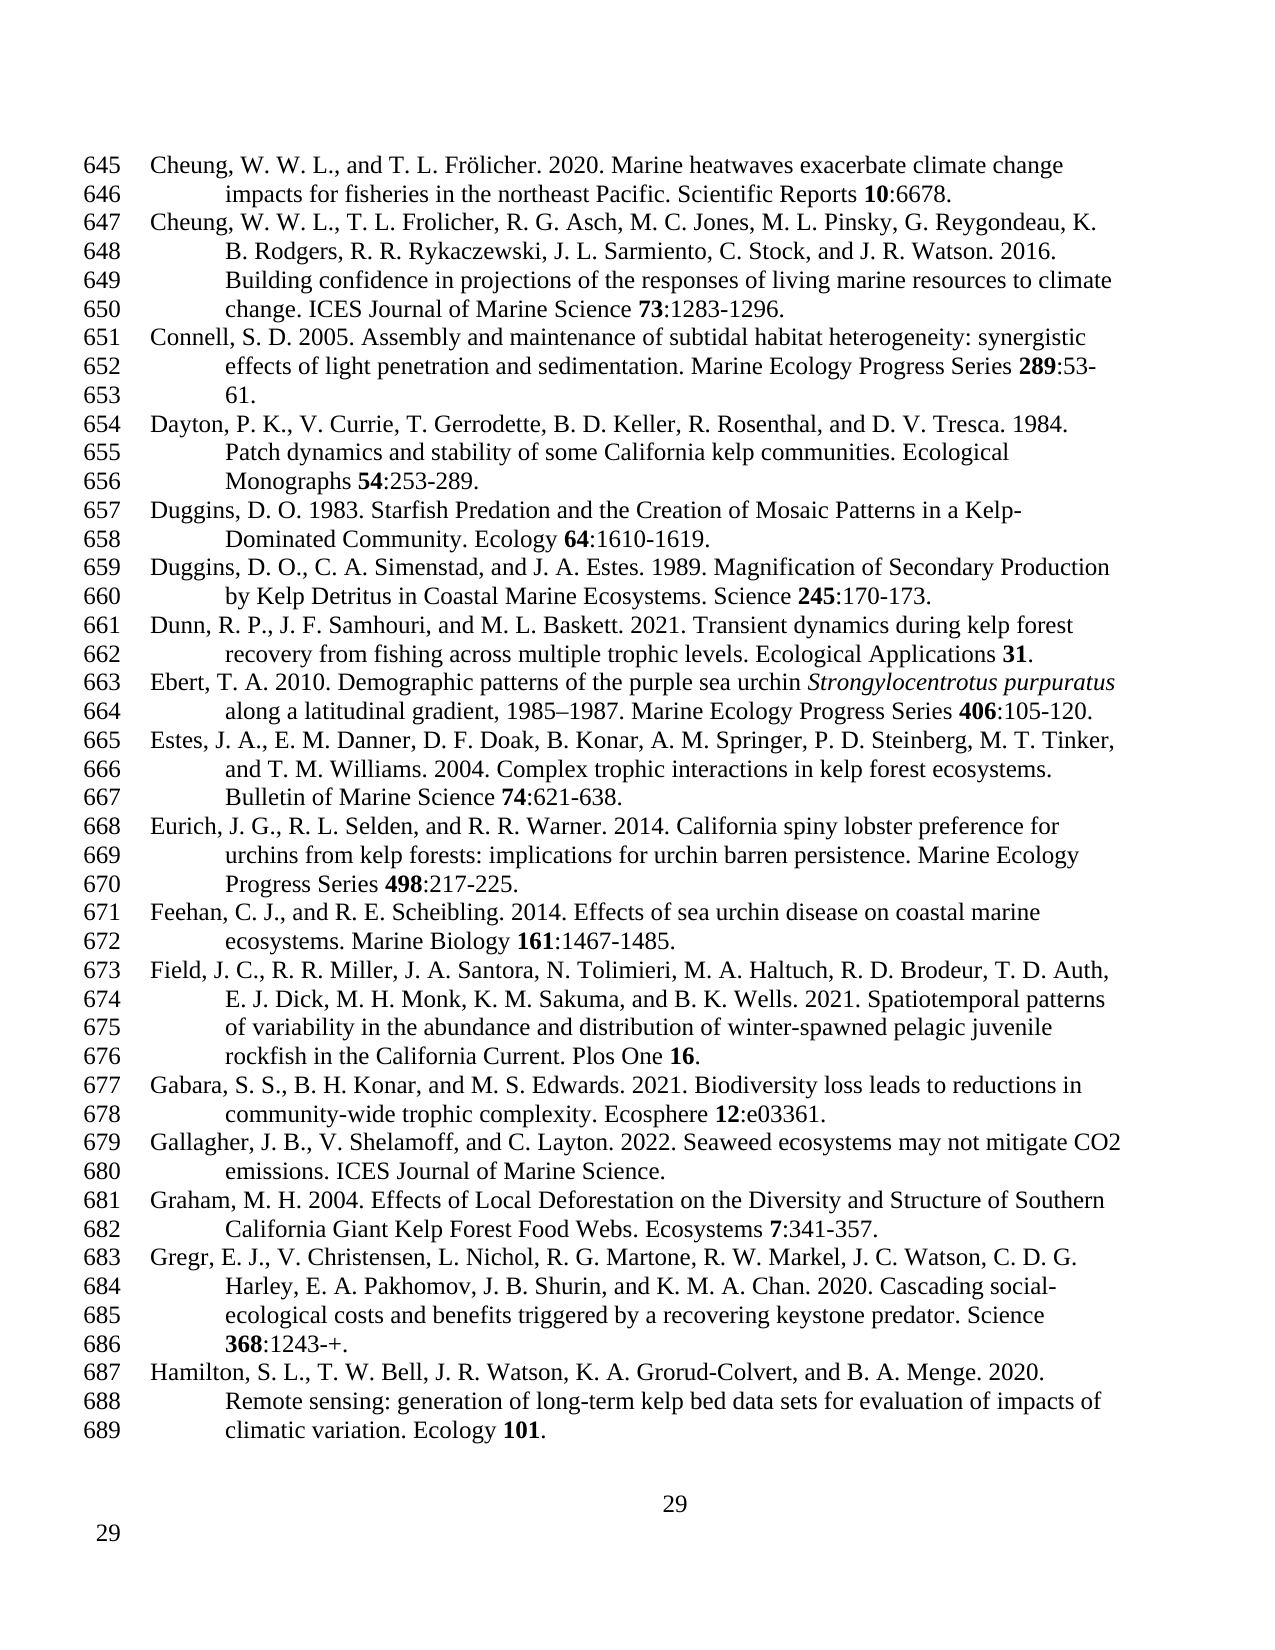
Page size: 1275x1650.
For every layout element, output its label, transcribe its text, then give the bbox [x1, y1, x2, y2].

text Ebert, T. A. 2010. Demographic patterns of the purple sea urchin Strongylocentrotus purpuratus along a latitudinal gradient, 1985–1987. Marine Ecology Progress Series 406:105-120. [150, 667, 1125, 725]
text Cheung, W. W. L., T. L. Frolicher, R. G. Asch, M. C. Jones, M. L. Pinsky, G. Reygondeau, K. B. Rodgers, R. R. Rykaczewski, J. L. Sarmiento, C. Stock, and J. R. Watson. 2016. Building confidence in projections of the responses of living marine resources to climate change. ICES Journal of Marine Science 73:1283-1296. [150, 207, 1125, 322]
text Connell, S. D. 2005. Assembly and maintenance of subtidal habitat heterogeneity: synergistic effects of light penetration and sedimentation. Marine Ecology Progress Series 289:53-61. [150, 322, 1125, 409]
text Duggins, D. O., C. A. Simenstad, and J. A. Estes. 1989. Magnification of Secondary Production by Kelp Detritus in Coastal Marine Ecosystems. Science 245:170-173. [150, 552, 1125, 610]
text Eurich, J. G., R. L. Selden, and R. R. Warner. 2014. California spiny lobster preference for urchins from kelp forests: implications for urchin barren persistence. Marine Ecology Progress Series 498:217-225. [150, 811, 1125, 897]
text Dayton, P. K., V. Currie, T. Gerrodette, B. D. Keller, R. Rosenthal, and D. V. Tresca. 1984. Patch dynamics and stability of some California kelp communities. Ecological Monographs 54:253-289. [150, 409, 1125, 495]
text Gregr, E. J., V. Christensen, L. Nichol, R. G. Martone, R. W. Markel, J. C. Watson, C. D. G. Harley, E. A. Pakhomov, J. B. Shurin, and K. M. A. Chan. 2020. Cascading social-ecological costs and benefits triggered by a recovering keystone predator. Science 368:1243-+. [150, 1242, 1125, 1357]
text Dunn, R. P., J. F. Samhouri, and M. L. Baskett. 2021. Transient dynamics during kelp forest recovery from fishing across multiple trophic levels. Ecological Applications 31. [150, 610, 1125, 667]
text Estes, J. A., E. M. Danner, D. F. Doak, B. Konar, A. M. Springer, P. D. Steinberg, M. T. Tinker, and T. M. Williams. 2004. Complex trophic interactions in kelp forest ecosystems. Bulletin of Marine Science 74:621-638. [150, 725, 1125, 811]
text Feehan, C. J., and R. E. Scheibling. 2014. Effects of sea urchin disease on coastal marine ecosystems. Marine Biology 161:1467-1485. [150, 897, 1125, 955]
text Hamilton, S. L., T. W. Bell, J. R. Watson, K. A. Grorud-Colvert, and B. A. Menge. 2020. Remote sensing: generation of long-term kelp bed data sets for evaluation of impacts of climatic variation. Ecology 101. [150, 1357, 1125, 1444]
text Gallagher, J. B., V. Shelamoff, and C. Layton. 2022. Seaweed ecosystems may not mitigate CO2 emissions. ICES Journal of Marine Science. [150, 1127, 1125, 1185]
text Graham, M. H. 2004. Effects of Local Deforestation on the Diversity and Structure of Southern California Giant Kelp Forest Food Webs. Ecosystems 7:341-357. [150, 1185, 1125, 1242]
text Gabara, S. S., B. H. Konar, and M. S. Edwards. 2021. Biodiversity loss leads to reductions in community-wide trophic complexity. Ecosphere 12:e03361. [150, 1070, 1125, 1127]
text Duggins, D. O. 1983. Starfish Predation and the Creation of Mosaic Patterns in a Kelp-Dominated Community. Ecology 64:1610-1619. [150, 495, 1125, 552]
text Field, J. C., R. R. Miller, J. A. Santora, N. Tolimieri, M. A. Haltuch, R. D. Brodeur, T. D. Auth, E. J. Dick, M. H. Monk, K. M. Sakuma, and B. K. Wells. 2021. Spatiotemporal patterns of variability in the abundance and distribution of winter-spawned pelagic juvenile rockfish in the California Current. Plos One 16. [150, 955, 1125, 1070]
text Cheung, W. W. L., and T. L. Frölicher. 2020. Marine heatwaves exacerbate climate change impacts for fisheries in the northeast Pacific. Scientific Reports 10:6678. [150, 150, 1125, 207]
